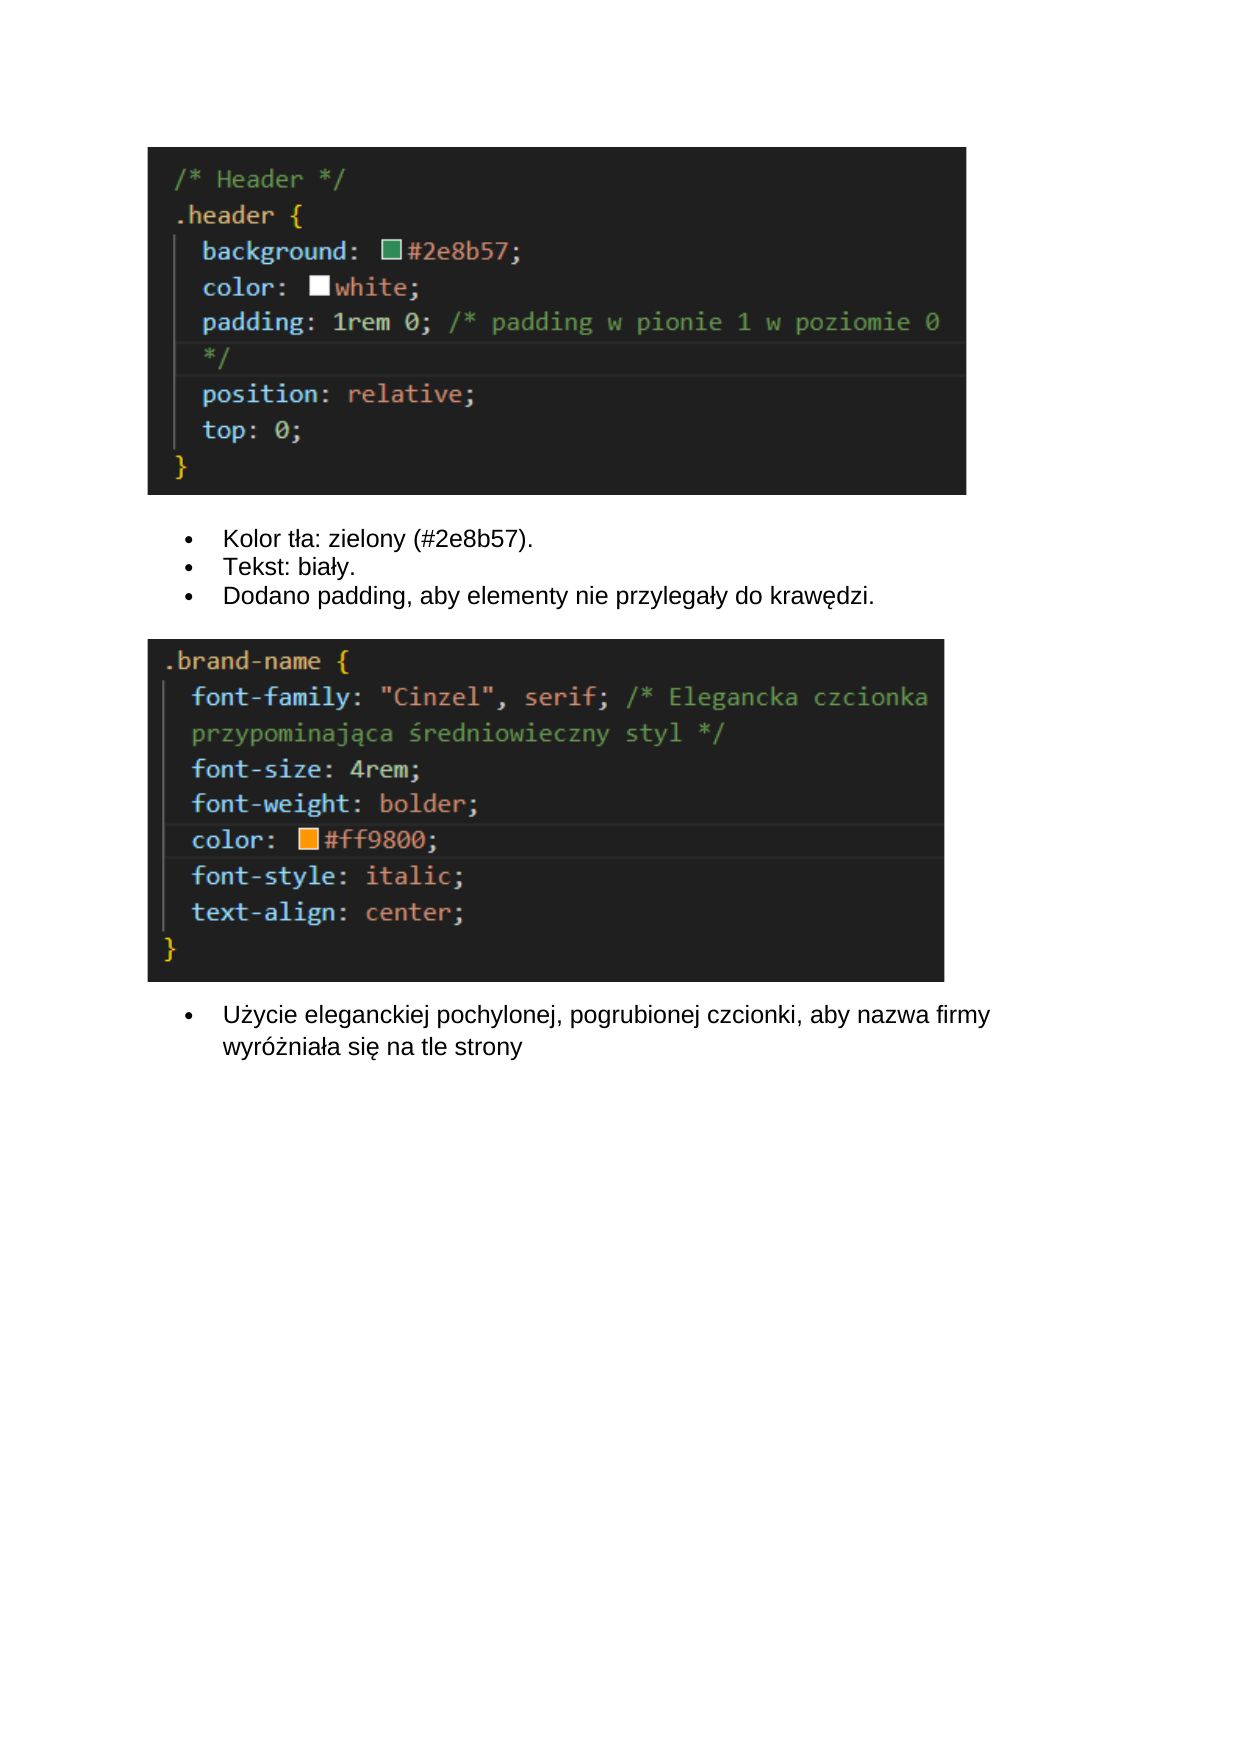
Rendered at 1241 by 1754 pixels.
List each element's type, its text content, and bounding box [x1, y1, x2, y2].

list Kolor tła: zielony (#2e8b57). [185, 524, 1093, 552]
list Tekst: biały. [185, 552, 1093, 581]
list Dodano padding, aby elementy nie przylegały do krawędzi. [185, 581, 1093, 610]
list Użycie eleganckiej pochylonej, pogrubionej czcionki, aby nazwa firmy wyróżniała się na tle strony [185, 1000, 1093, 1060]
picture [147, 639, 945, 982]
picture [147, 147, 967, 495]
